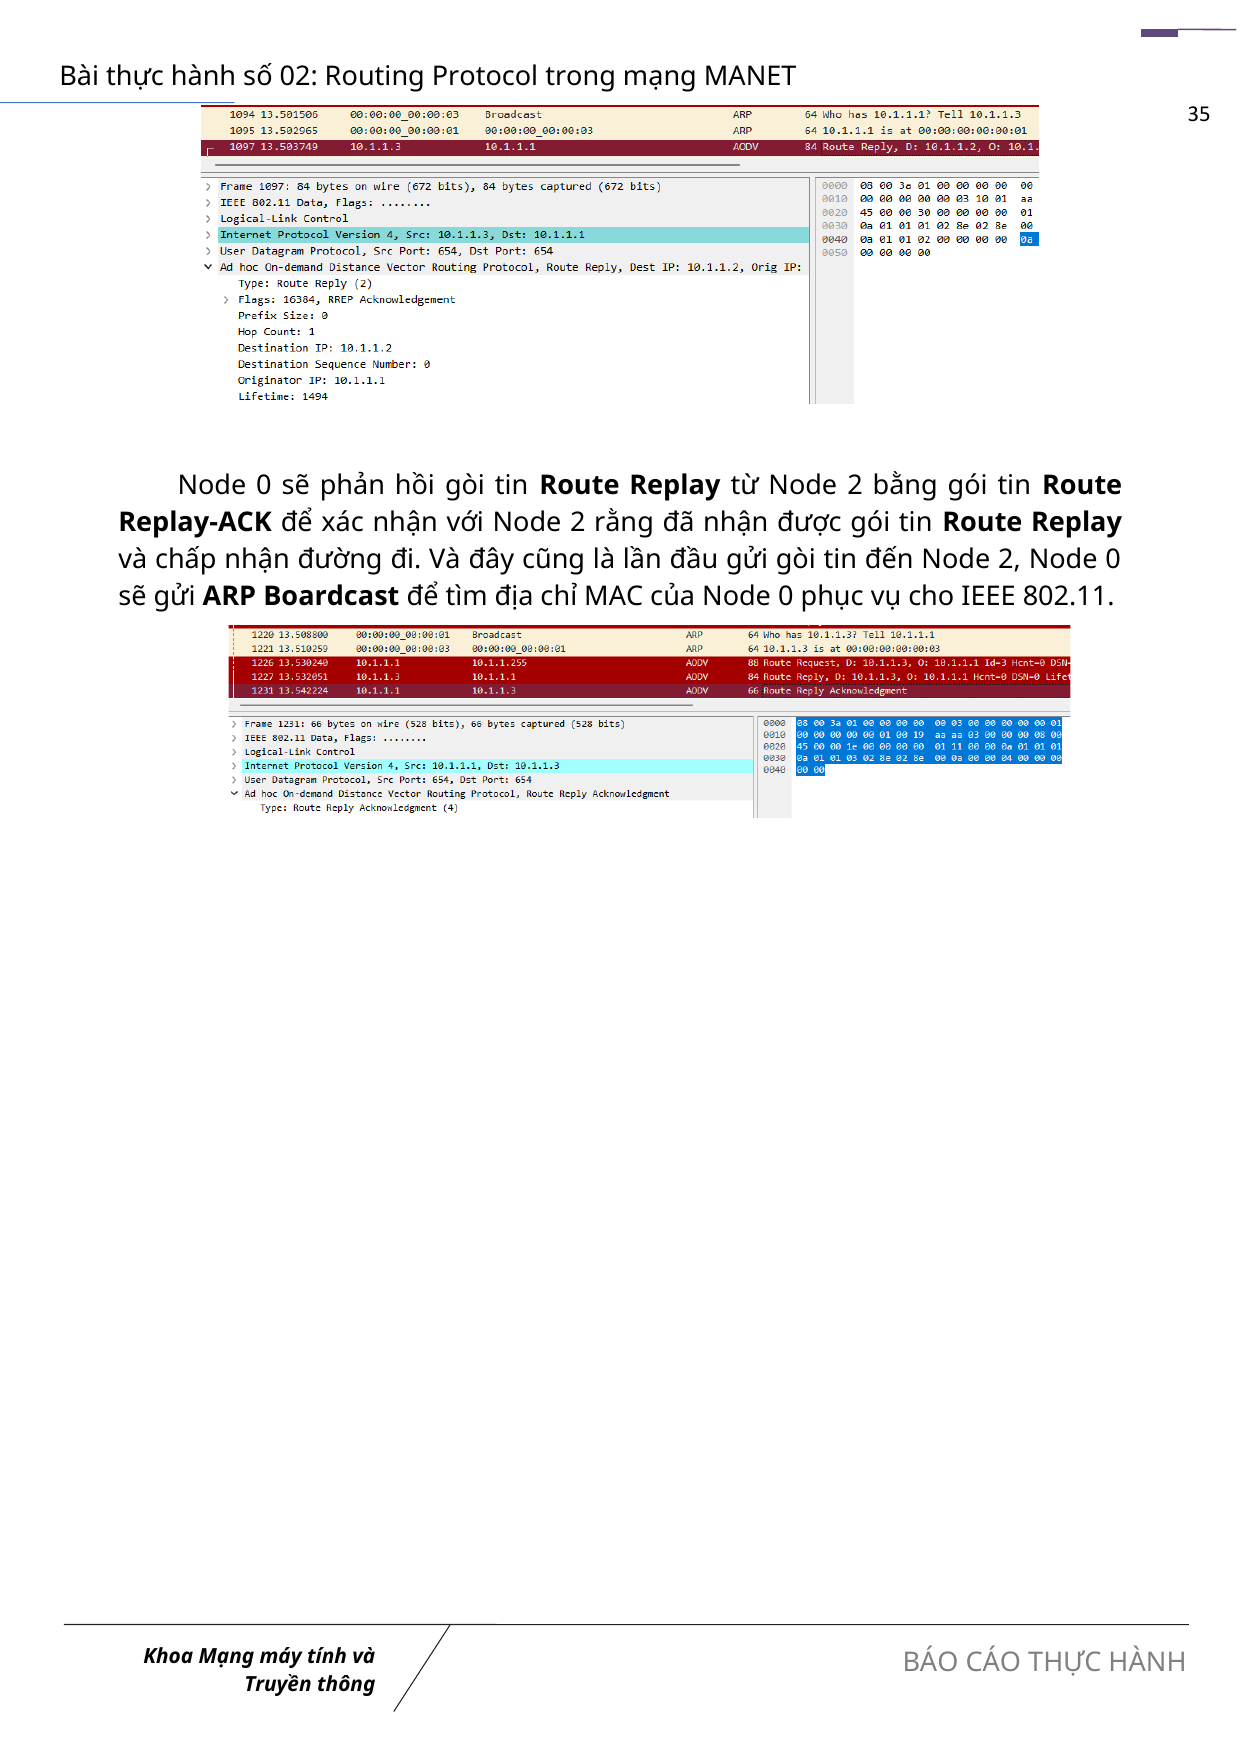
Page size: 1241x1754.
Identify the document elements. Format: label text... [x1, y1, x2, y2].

text Node 0 sẽ phản hồi gòi tin Route Replay từ Node 2 bằng gói tin Route Replay-ACK để xác nhận với Node 2 rằng đã nhận được gói tin Route Replay và chấp nhận đường đi. Và đây cũng là lần đầu gửi gòi tin đến Node 2, Node 0 sẽ gửi ARP Boardcast để tìm địa chỉ MAC của Node 0 phục vụ cho IEEE 802.11. [118, 465, 1122, 613]
picture [201, 105, 1039, 404]
picture [228, 625, 1071, 818]
